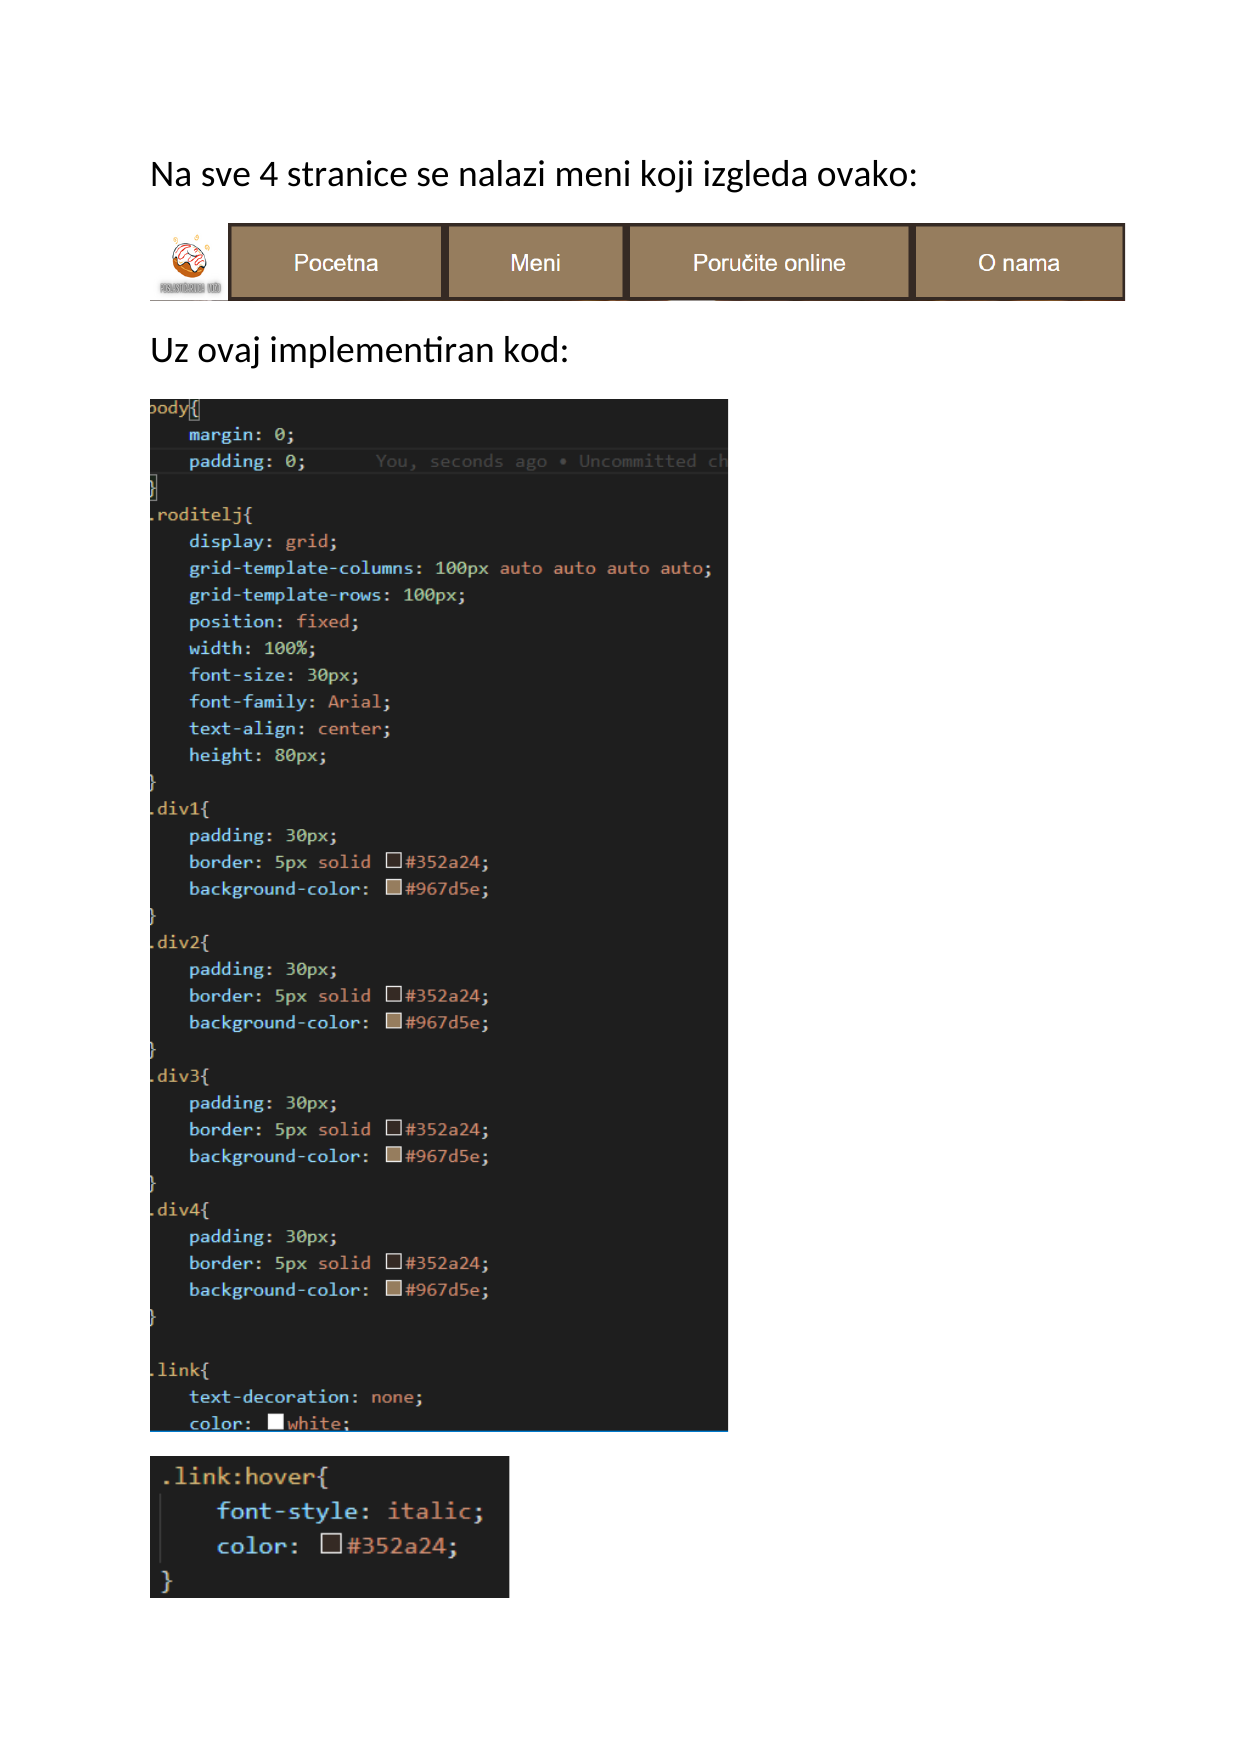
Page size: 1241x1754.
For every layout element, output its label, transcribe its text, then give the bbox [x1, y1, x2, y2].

text Na sve 4 stranice se nalazi meni koji izgleda ovako: [150, 150, 1090, 196]
picture [150, 223, 1125, 301]
picture [150, 399, 729, 1432]
text Uz ovaj implementiran kod: [150, 326, 1090, 372]
picture [150, 1456, 510, 1598]
